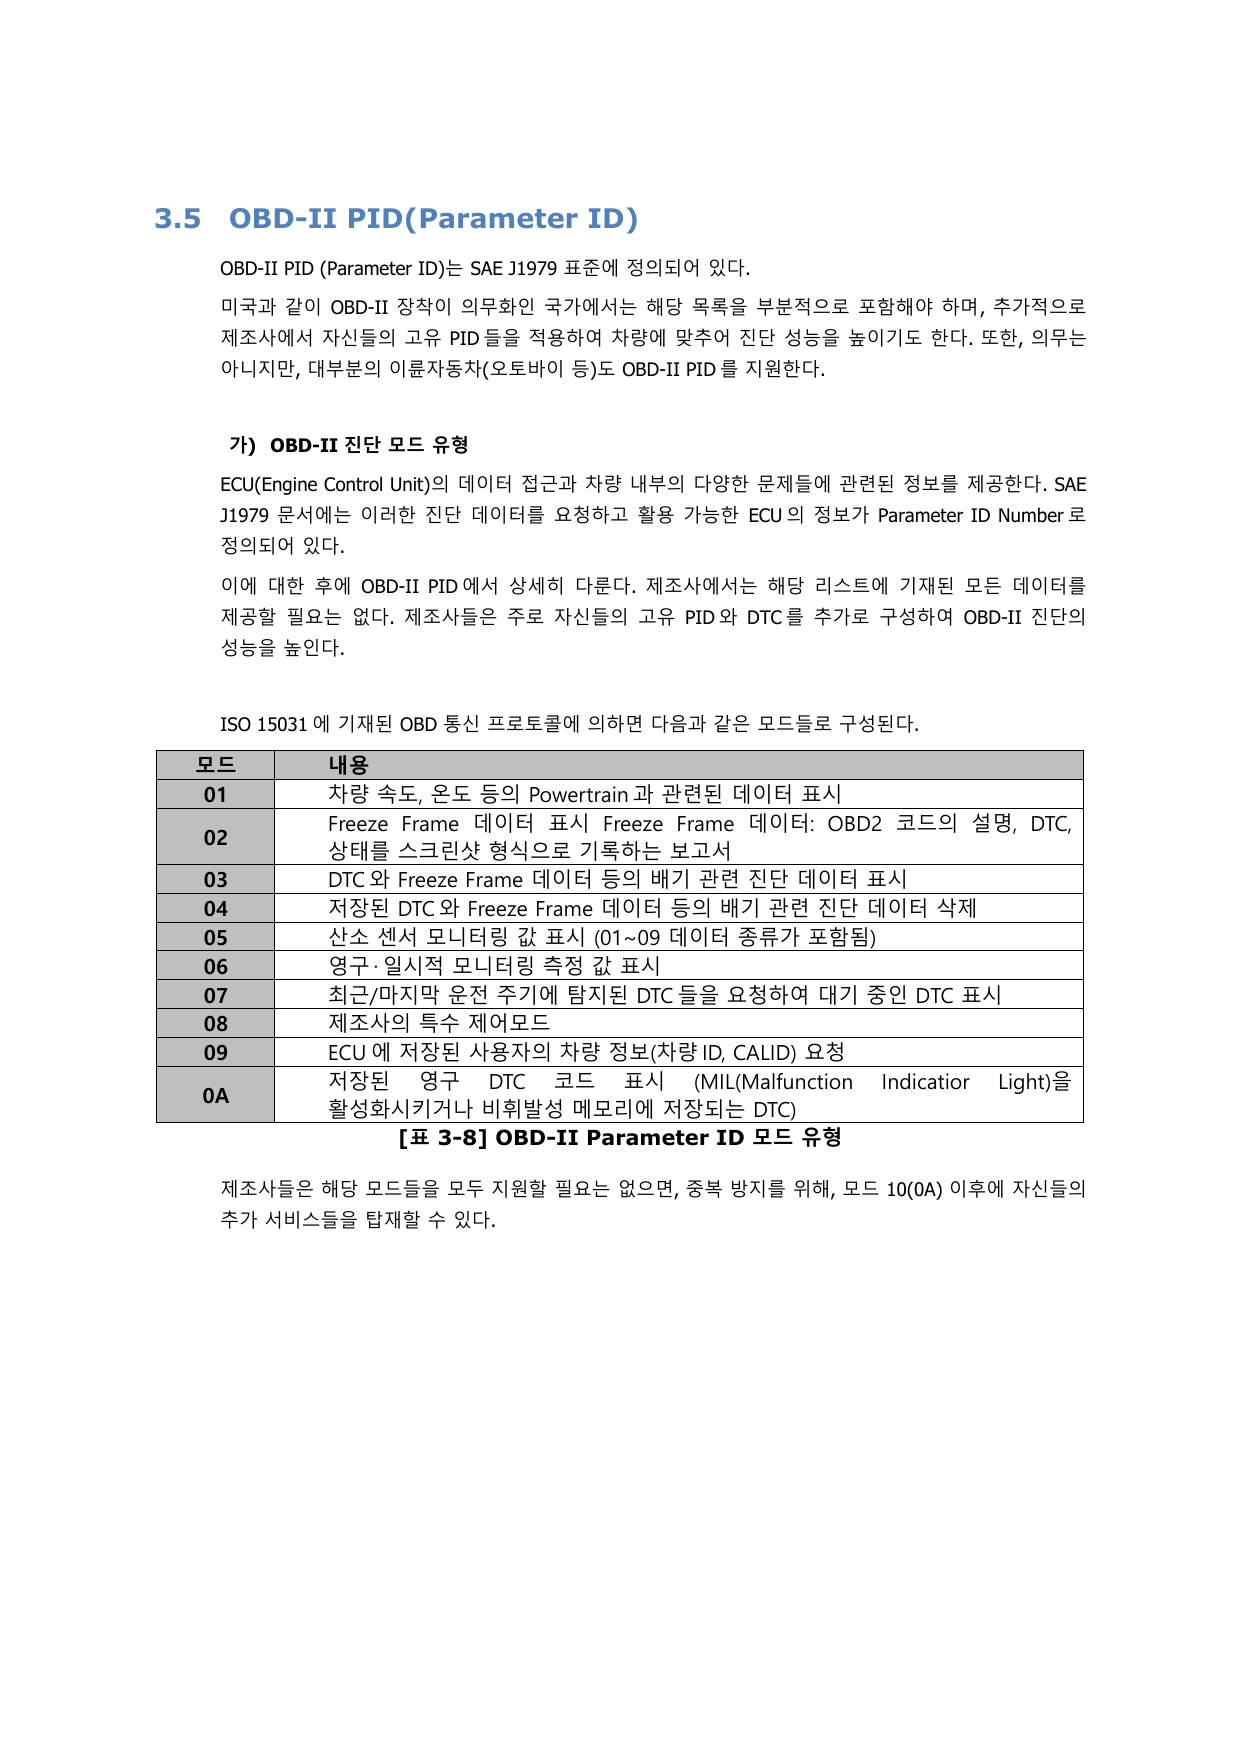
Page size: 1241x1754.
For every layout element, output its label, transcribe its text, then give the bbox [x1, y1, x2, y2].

text 제조사들은 해당 모드들을 모두 지원할 필요는 없으면, 중복 방지를 위해, 모드 10(0A) 이후에 자신들의 추가 서비스들을 탑재할 수 있다. [220, 1176, 1087, 1232]
table_cell 산소 센서 모니터링 값 표시 (01~09 데이터 종류가 포함됨) [275, 923, 1083, 950]
table_cell 05 [157, 923, 274, 950]
table_cell 07 [157, 980, 274, 1008]
table_cell Freeze Frame 데이터 표시 Freeze Frame 데이터: OBD2 코드의 설명, DTC, 상태를 스크린샷 형식으로 기록하는 보고서 [275, 809, 1083, 864]
list OBD-II 진단 모드 유형 [228, 432, 1087, 457]
text ECU(Engine Control Unit)의 데이터 접근과 차량 내부의 다양한 문제들에 관련된 정보를 제공한다. SAE J1979 문서에는 이러한 진단 데이터를 요청하고 활용 가능한 ECU의 정보가 Parameter ID Number로 정의되어 있다. [220, 471, 1087, 558]
table_header 내용 [275, 751, 1083, 779]
text OBD-II PID (Parameter ID)는 SAE J1979 표준에 정의되어 있다. [220, 254, 1087, 279]
table_cell 제조사의 특수 제어모드 [275, 1009, 1083, 1037]
table_cell 영구ᐧ일시적 모니터링 측정 값 표시 [275, 951, 1083, 979]
text [표 3-8] OBD-II Parameter ID 모드 유형 [153, 1123, 1087, 1151]
text 미국과 같이 OBD-II 장착이 의무화인 국가에서는 해당 목록을 부분적으로 포함해야 하며, 추가적으로 제조사에서 자신들의 고유 PID들을 적용하여 차량에 맞추어 진단 성능을 높이기도 한다. 또한, 의무는 아니지만, 대부분의 이륜자동차(오토바이 등)도 OBD-II PID를 지원한다. [220, 294, 1087, 381]
table_cell 최근/마지막 운전 주기에 탐지된 DTC들을 요청하여 대기 중인 DTC 표시 [275, 980, 1083, 1008]
table_cell 08 [157, 1009, 274, 1037]
table_cell 09 [157, 1038, 274, 1066]
text ISO 15031에 기재된 OBD 통신 프로토콜에 의하면 다음과 같은 모드들로 구성된다. [220, 711, 1087, 736]
table_cell 저장된 DTC와 Freeze Frame 데이터 등의 배기 관련 진단 데이터 삭제 [275, 894, 1083, 922]
text 이에 대한 후에 OBD-II PID에서 상세히 다룬다. 제조사에서는 해당 리스트에 기재된 모든 데이터를 제공할 필요는 없다. 제조사들은 주로 자신들의 고유 PID와 DTC를 추가로 구성하여 OBD-II 진단의 성능을 높인다. [220, 573, 1087, 660]
table_cell 01 [157, 780, 274, 808]
table_cell 저장된 영구 DTC 코드 표시 (MIL(Malfunction Indicatior Light)을 활성화시키거나 비휘발성 메모리에 저장되는 DTC) [275, 1067, 1083, 1122]
table_cell DTC와 Freeze Frame 데이터 등의 배기 관련 진단 데이터 표시 [275, 865, 1083, 893]
table_cell 차량 속도, 온도 등의 Powertrain과 관련된 데이터 표시 [275, 780, 1083, 808]
subtitle OBD-II PID(Parameter ID) [153, 201, 1087, 234]
table_cell 06 [157, 951, 274, 979]
table_cell 03 [157, 865, 274, 893]
table_header 모드 [157, 751, 274, 779]
table_cell 04 [157, 894, 274, 922]
table_cell 0A [157, 1067, 274, 1122]
table_cell ECU에 저장된 사용자의 차량 정보(차량ID, CALID) 요청 [275, 1038, 1083, 1066]
table_cell 02 [157, 809, 274, 864]
